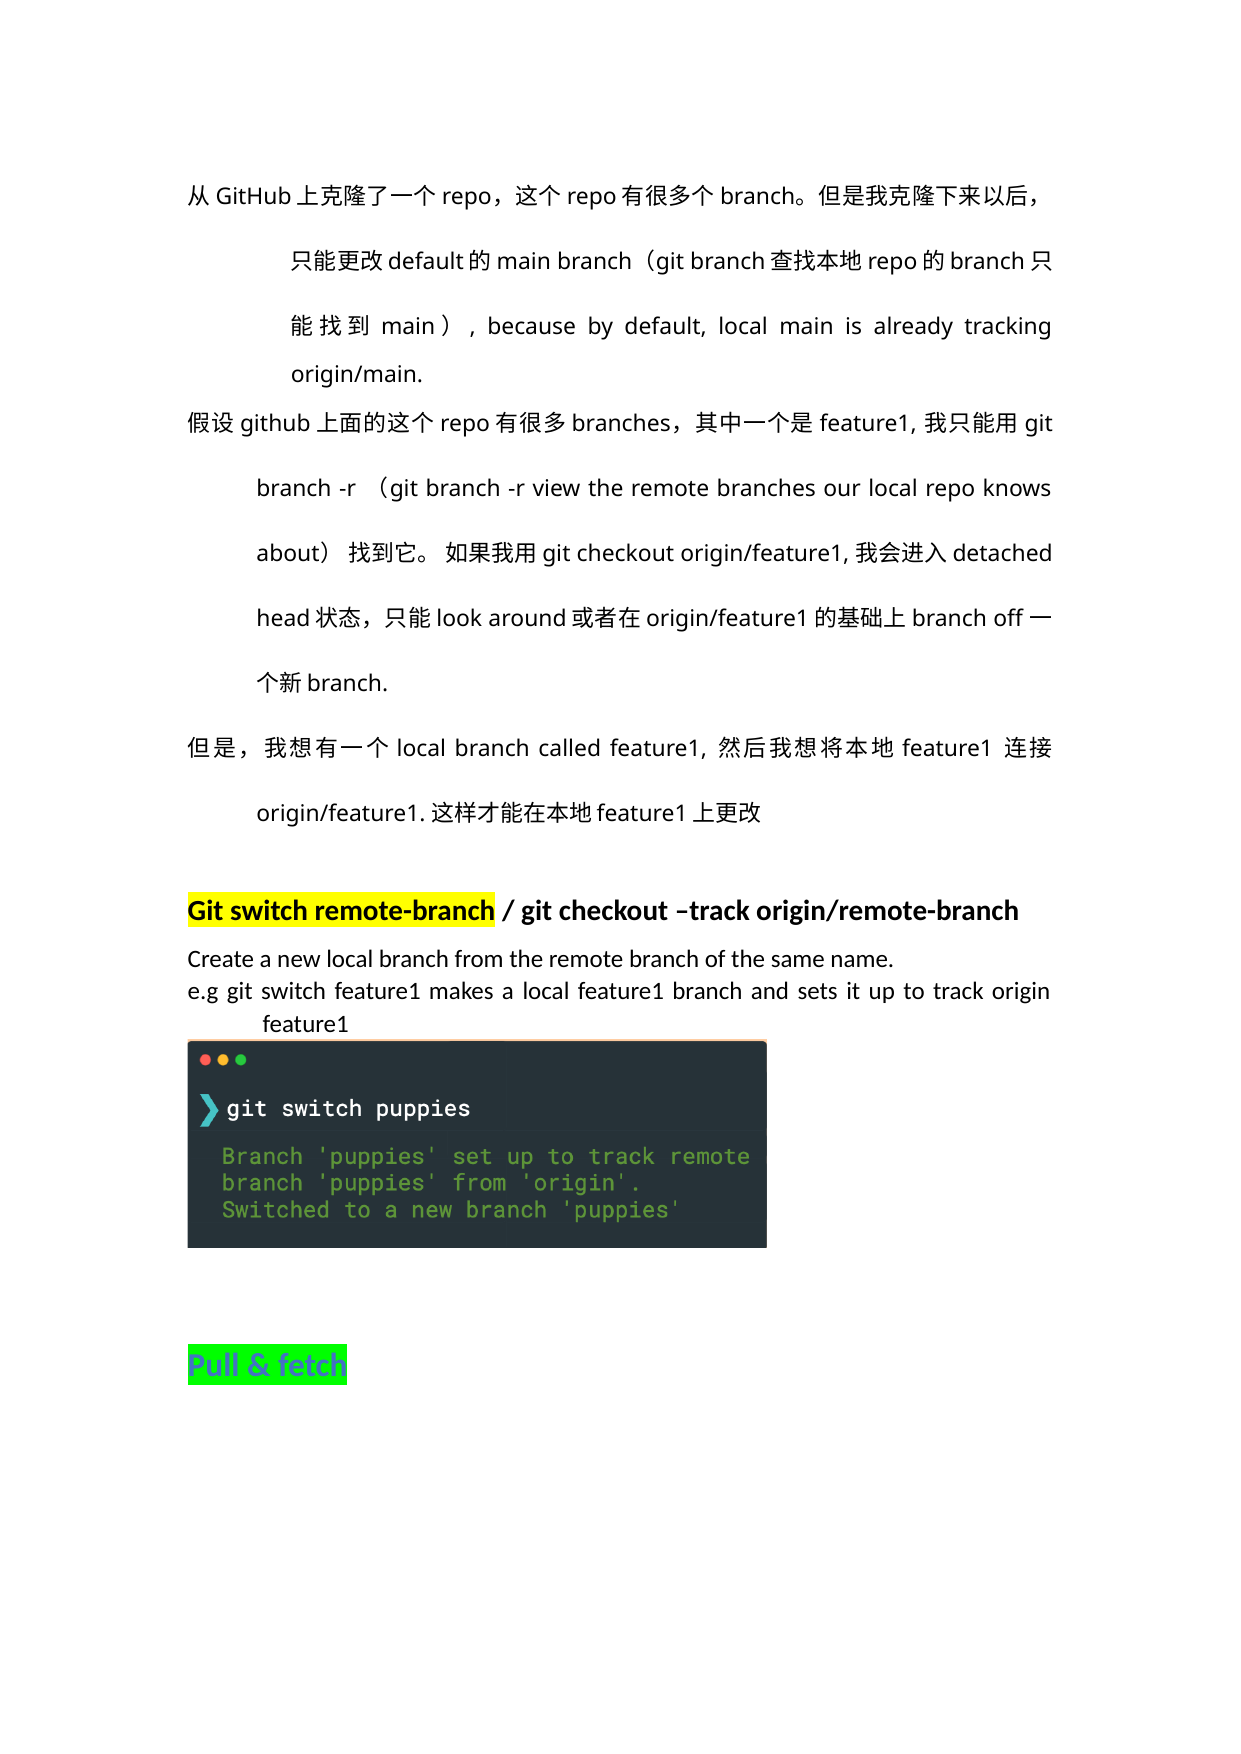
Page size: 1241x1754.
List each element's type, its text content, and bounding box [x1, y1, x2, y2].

picture [187, 1039, 767, 1248]
text 但是，我想有一个local branch called feature1, 然后我想将本地feature1 连接 origin/feature1. 这样才能在本地feature1上更改 [187, 714, 1053, 844]
text 假设github上面的这个repo有很多branches，其中一个是feature1, 我只能用git branch -r （git branch -r view the remote branches our local repo knows about） 找到它。 如果我用git checkout origin/feature1, 我会进入detached head状态，只能look around或者在origin/feature1的基础上branch off 一个新branch. [187, 389, 1053, 714]
text Git switch remote-branch / git checkout –track origin/remote-branch [187, 877, 1053, 942]
text 从GitHub上克隆了一个repo，这个repo有很多个branch。但是我克隆下来以后，只能更改default的main branch（git branch查找本地repo的branch只能找到main）, because by default, local main is already tracking origin/main. [187, 162, 1053, 389]
text e.g git switch feature1 makes a local feature1 branch and sets it up to track origin feature1 [187, 974, 1053, 1039]
text Create a new local branch from the remote branch of the same name. [187, 942, 1053, 974]
text Pull & fetch [187, 1332, 1053, 1397]
